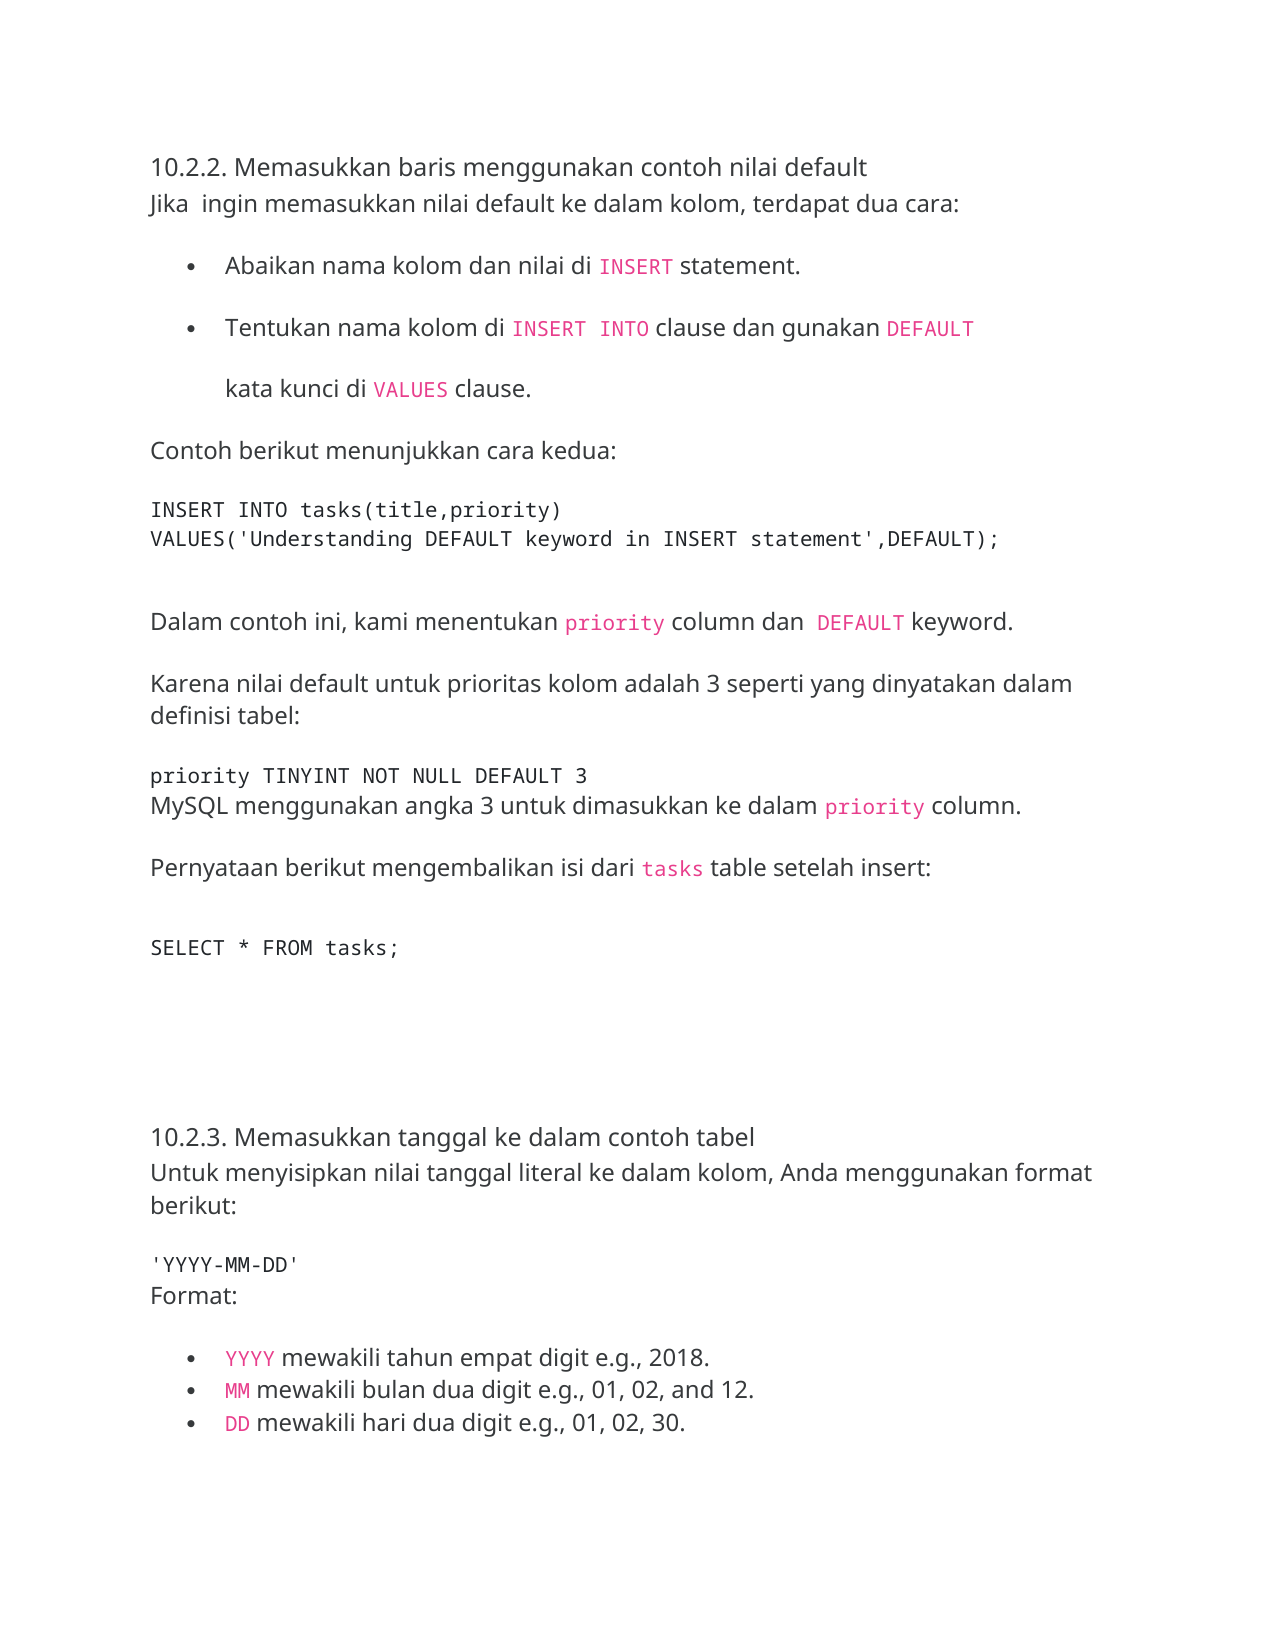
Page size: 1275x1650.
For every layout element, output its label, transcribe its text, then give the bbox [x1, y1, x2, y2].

text Pernyataan berikut mengembalikan isi dari tasks table setelah insert: [150, 851, 1125, 914]
text Karena nilai default untuk prioritas kolom adalah 3 seperti yang dinyatakan dalam definisi tabel: [150, 666, 1125, 732]
list Abaikan nama kolom dan nilai di INSERT statement. [187, 248, 1125, 281]
text INSERT INTO tasks(title,priority) [150, 496, 1125, 524]
text priority TINYINT NOT NULL DEFAULT 3 [150, 761, 1125, 789]
text Format: [150, 1279, 1125, 1311]
text SELECT * FROM tasks; [150, 933, 1125, 961]
subtitle 10.2.3. Memasukkan tanggal ke dalam contoh tabel [150, 1082, 1125, 1153]
list DD mewakili hari dua digit e.g., 01, 02, 30. [187, 1406, 1125, 1438]
text Dalam contoh ini, kami menentukan priority column dan DEFAULT keyword. [150, 604, 1125, 637]
text Untuk menyisipkan nilai tanggal literal ke dalam kolom, Anda menggunakan format berikut: [150, 1156, 1125, 1221]
text VALUES('Understanding DEFAULT keyword in INSERT statement',DEFAULT); [150, 524, 1125, 552]
list YYYY mewakili tahun empat digit e.g., 2018. [187, 1341, 1125, 1373]
list Tentukan nama kolom di INSERT INTO clause dan gunakan DEFAULT [187, 310, 1125, 343]
text 'YYYY-MM-DD' [150, 1250, 1125, 1279]
text MySQL menggunakan angka 3 untuk dimasukkan ke dalam priority column. [150, 789, 1125, 822]
text kata kunci di VALUES clause. [225, 372, 1125, 405]
list MM mewakili bulan dua digit e.g., 01, 02, and 12. [187, 1373, 1125, 1406]
text Contoh berikut menunjukkan cara kedua: [150, 434, 1125, 466]
text Jika ingin memasukkan nilai default ke dalam kolom, terdapat dua cara: [150, 187, 1125, 219]
subtitle 10.2.2. Memasukkan baris menggunakan contoh nilai default [150, 150, 1125, 184]
